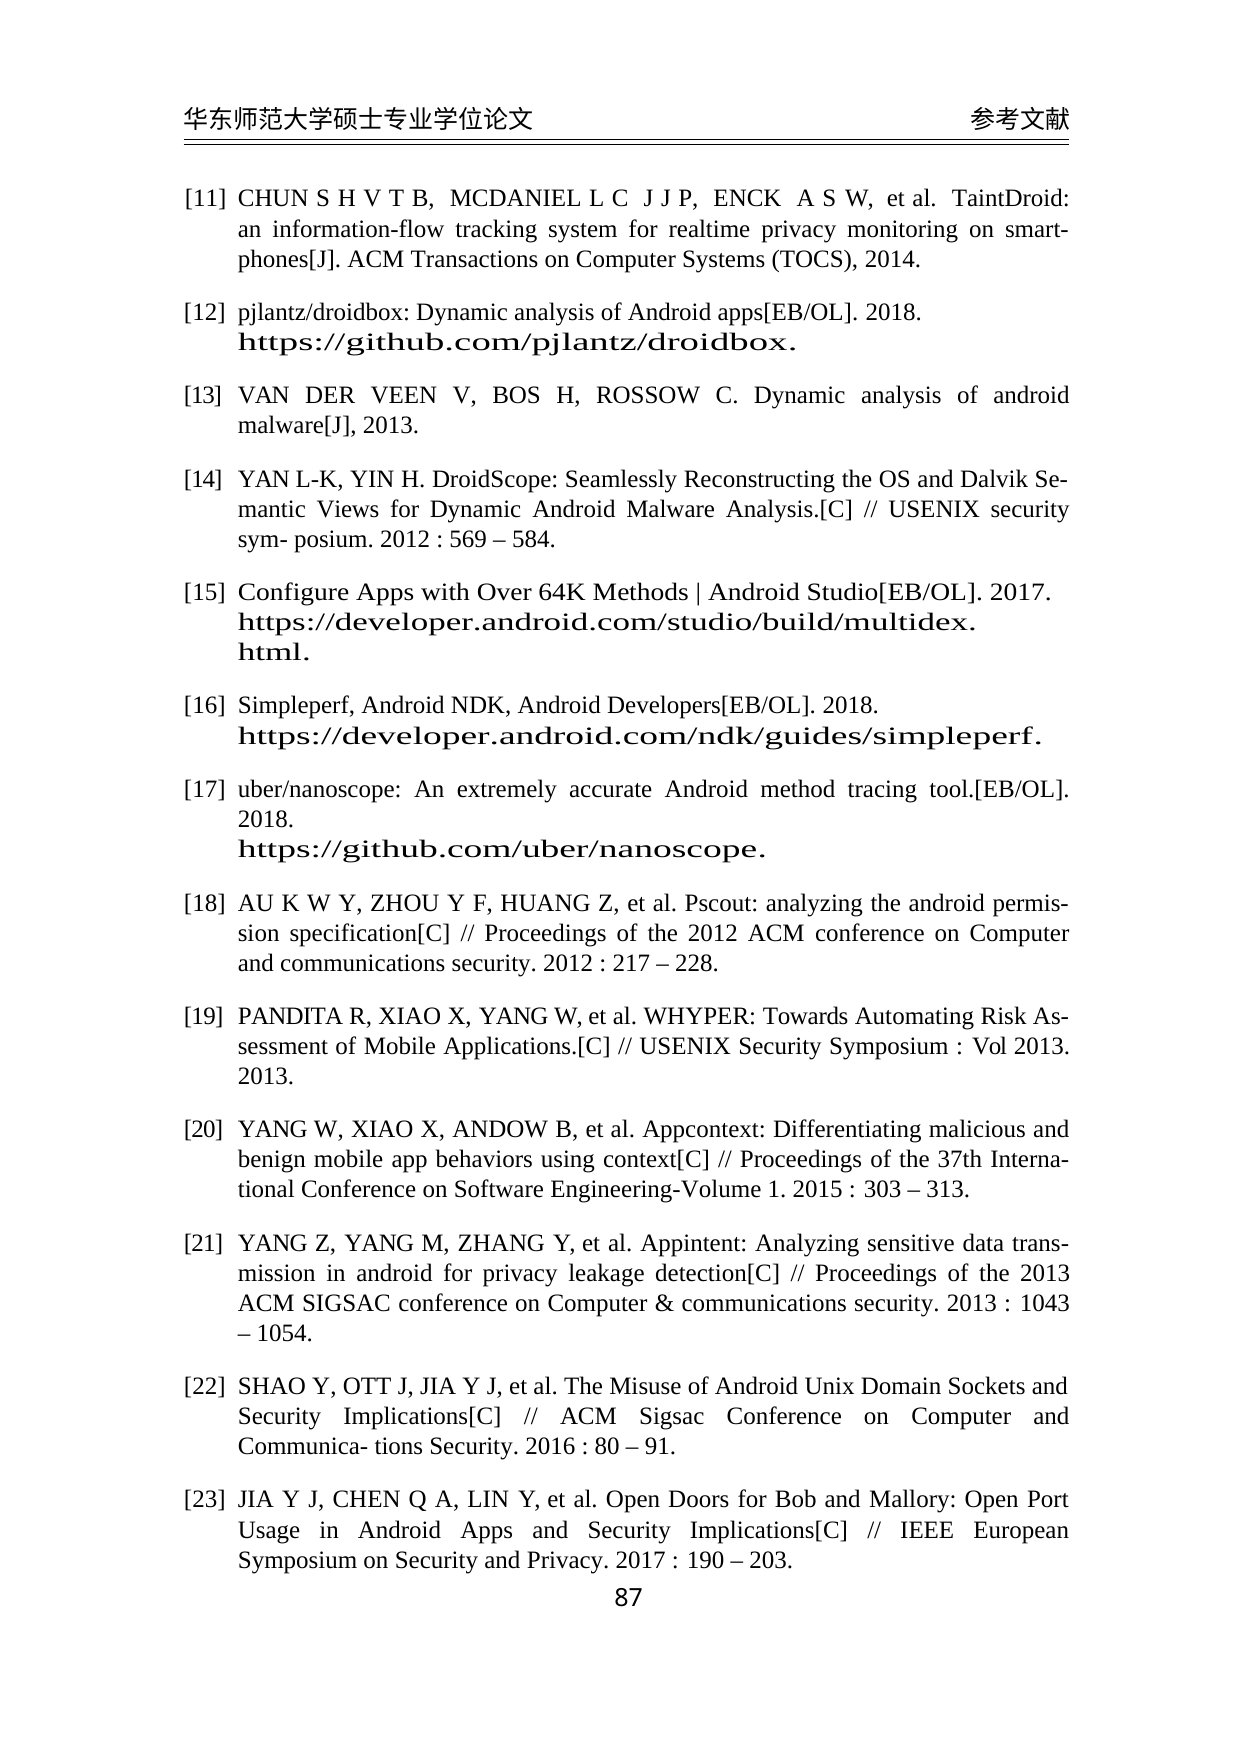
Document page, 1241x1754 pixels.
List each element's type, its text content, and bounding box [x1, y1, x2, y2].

list YANG W, XIAO X, ANDOW B, et al. Appcontext: Differentiating malicious and benign mobile app behaviors using context[C] // Proceedings of the 37th Interna- tional Conference on Software Engineering-Volume 1. 2015 : 303 – 313. [184, 1114, 1070, 1203]
list PANDITA R, XIAO X, YANG W, et al. WHYPER: Towards Automating Risk As- sessment of Mobile Applications.[C] // USENIX Security Symposium : Vol 2013. 2013. [184, 1001, 1070, 1090]
list YANG Z, YANG M, ZHANG Y, et al. Appintent: Analyzing sensitive data trans- mission in android for privacy leakage detection[C] // Proceedings of the 2013 ACM SIGSAC conference on Computer & communications security. 2013 : 1043 – 1054. [184, 1228, 1070, 1347]
list Configure Apps with Over 64K Methods | Android Studio[EB/OL]. 2017. https://developer.android.com/studio/build/multidex. html. [184, 577, 1067, 666]
text https://developer.android.com/ndk/guides/simpleperf. [238, 721, 1188, 749]
list SHAO Y, OTT J, JIA Y J, et al. The Misuse of Android Unix Domain Sockets and Security Implications[C] // ACM Sigsac Conference on Computer and Communica- tions Security. 2016 : 80 – 91. [184, 1371, 1070, 1460]
list CHUN S H V T B, MCDANIEL L C J J P, ENCK A S W, et al. TaintDroid: an information-flow tracking system for realtime privacy monitoring on smart- phones[J]. ACM Transactions on Computer Systems (TOCS), 2014. [184, 183, 1070, 272]
list AU K W Y, ZHOU Y F, HUANG Z, et al. Pscout: analyzing the android permis- sion specification[C] // Proceedings of the 2012 ACM conference on Computer and communications security. 2012 : 217 – 228. [184, 888, 1070, 977]
list JIA Y J, CHEN Q A, LIN Y, et al. Open Doors for Bob and Mallory: Open Port Usage in Android Apps and Security Implications[C] // IEEE European Symposium on Security and Privacy. 2017 : 190 – 203. [184, 1484, 1070, 1573]
list VAN DER VEEN V, BOS H, ROSSOW C. Dynamic analysis of android malware[J], 2013. [184, 381, 1070, 439]
list pjlantz/droidbox: Dynamic analysis of Android apps[EB/OL]. 2018. [184, 297, 1188, 326]
list YAN L-K, YIN H. DroidScope: Seamlessly Reconstructing the OS and Dalvik Se- mantic Views for Dynamic Android Malware Analysis.[C] // USENIX security sym- posium. 2012 : 569 – 584. [184, 464, 1070, 553]
list Simpleperf, Android NDK, Android Developers[EB/OL]. 2018. [184, 691, 1188, 719]
list uber/nanoscope: An extremely accurate Android method tracing tool.[EB/OL]. 2018. [184, 774, 1070, 833]
text https://github.com/pjlantz/droidbox. [238, 327, 1188, 356]
text https://github.com/uber/nanoscope. [238, 834, 1188, 863]
